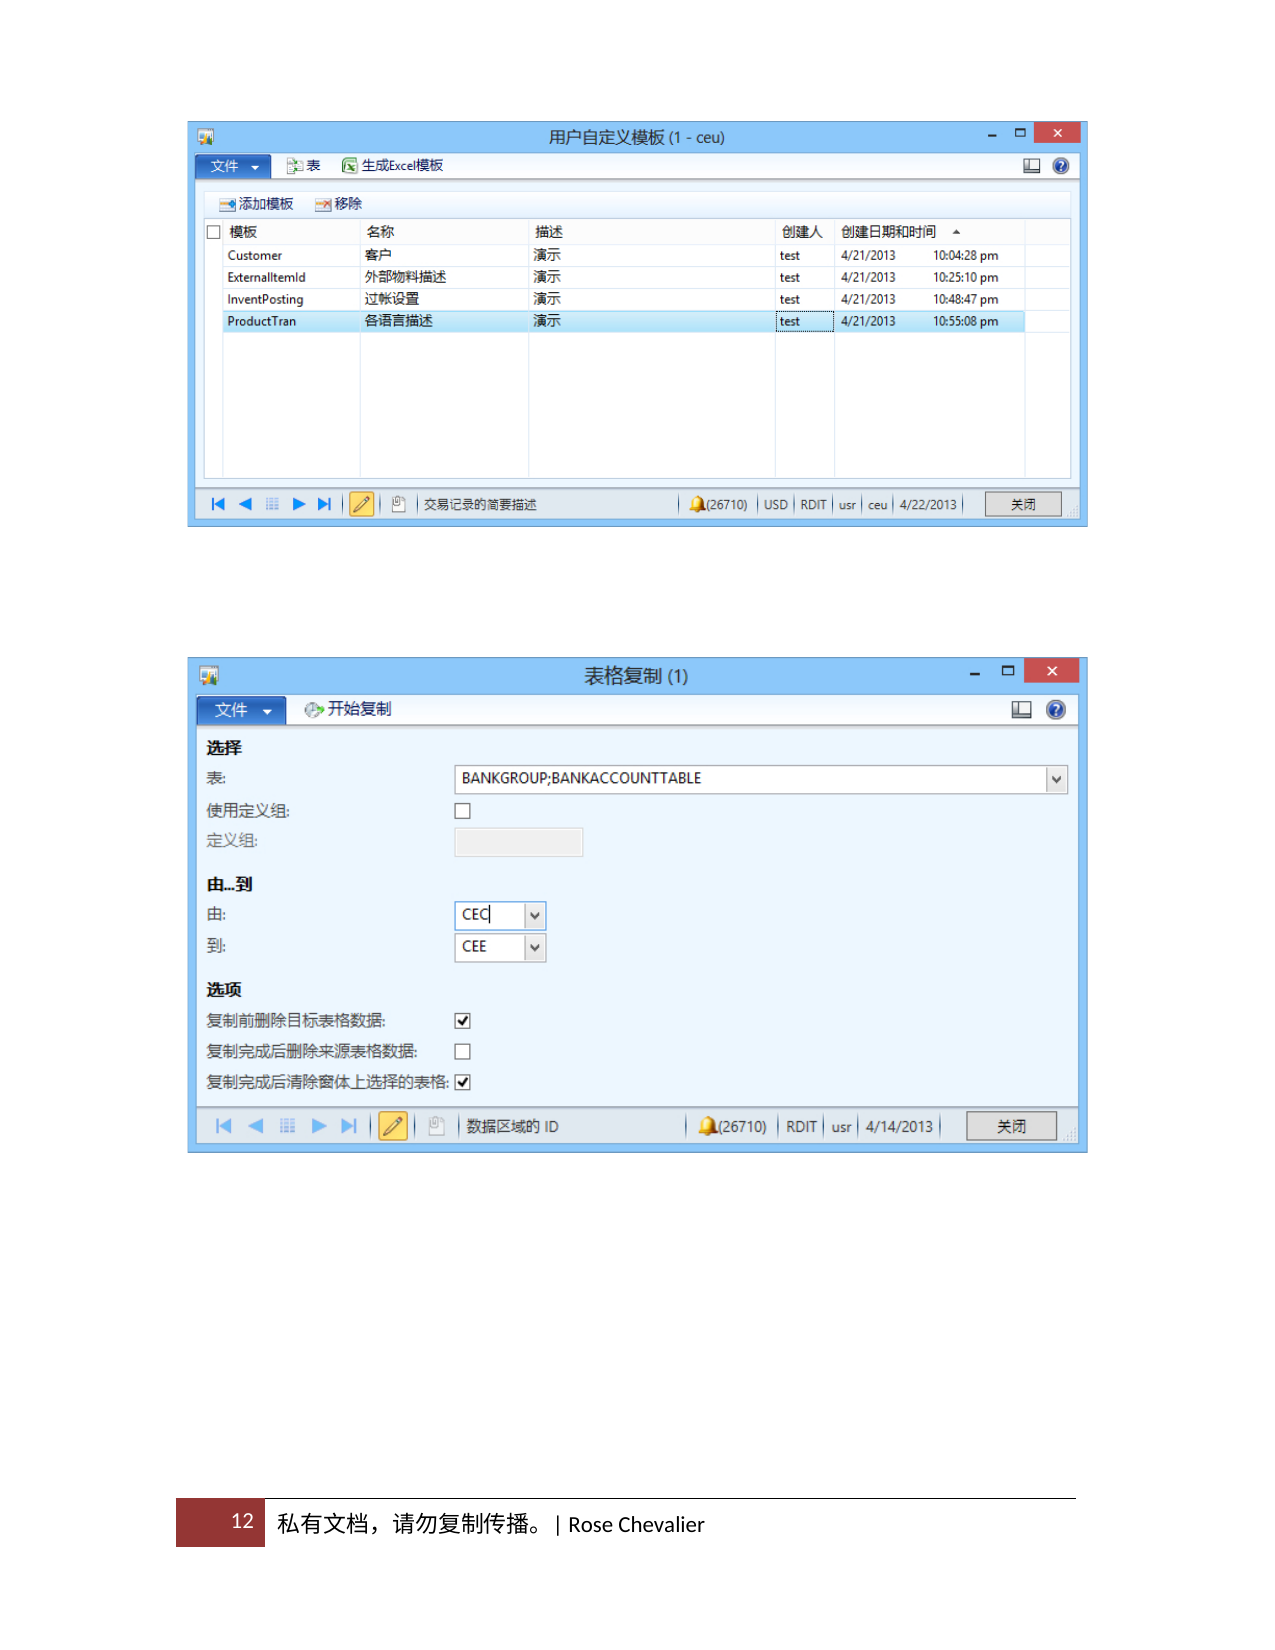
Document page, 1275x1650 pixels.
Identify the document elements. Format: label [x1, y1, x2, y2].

picture [187, 121, 1088, 527]
picture [187, 657, 1088, 1153]
